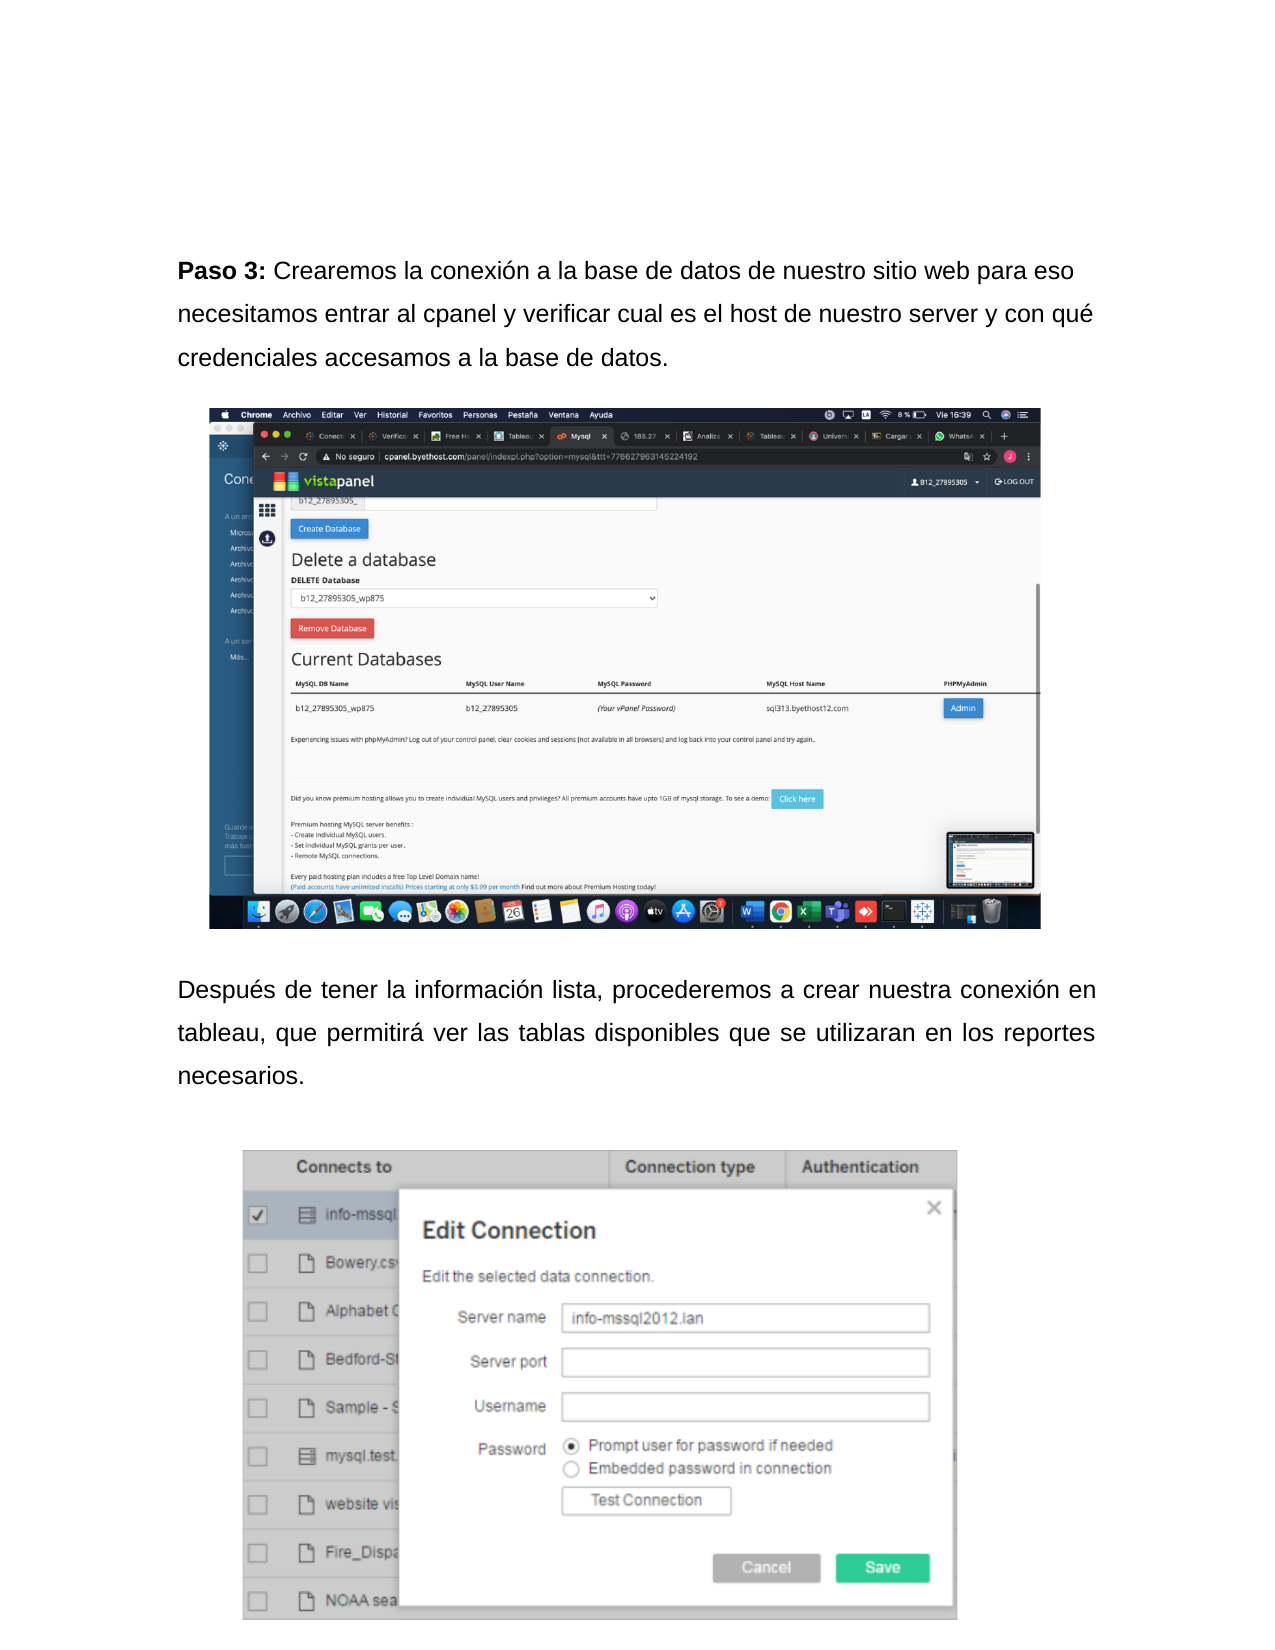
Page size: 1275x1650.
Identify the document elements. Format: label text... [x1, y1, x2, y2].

picture [242, 1150, 958, 1620]
text Paso 3: Crearemos la conexión a la base de datos de nuestro sitio web para eso necesitamos entrar al cpanel y verificar cual es el host de nuestro server y con qué credenciales accesamos a la base de datos. [177, 256, 1098, 371]
picture [209, 408, 1041, 929]
text Después de tener la información lista, procederemos a crear nuestra conexión en tableau, que permitirá ver las tablas disponibles que se utilizaran en los reportes necesarios. [177, 975, 1098, 1090]
